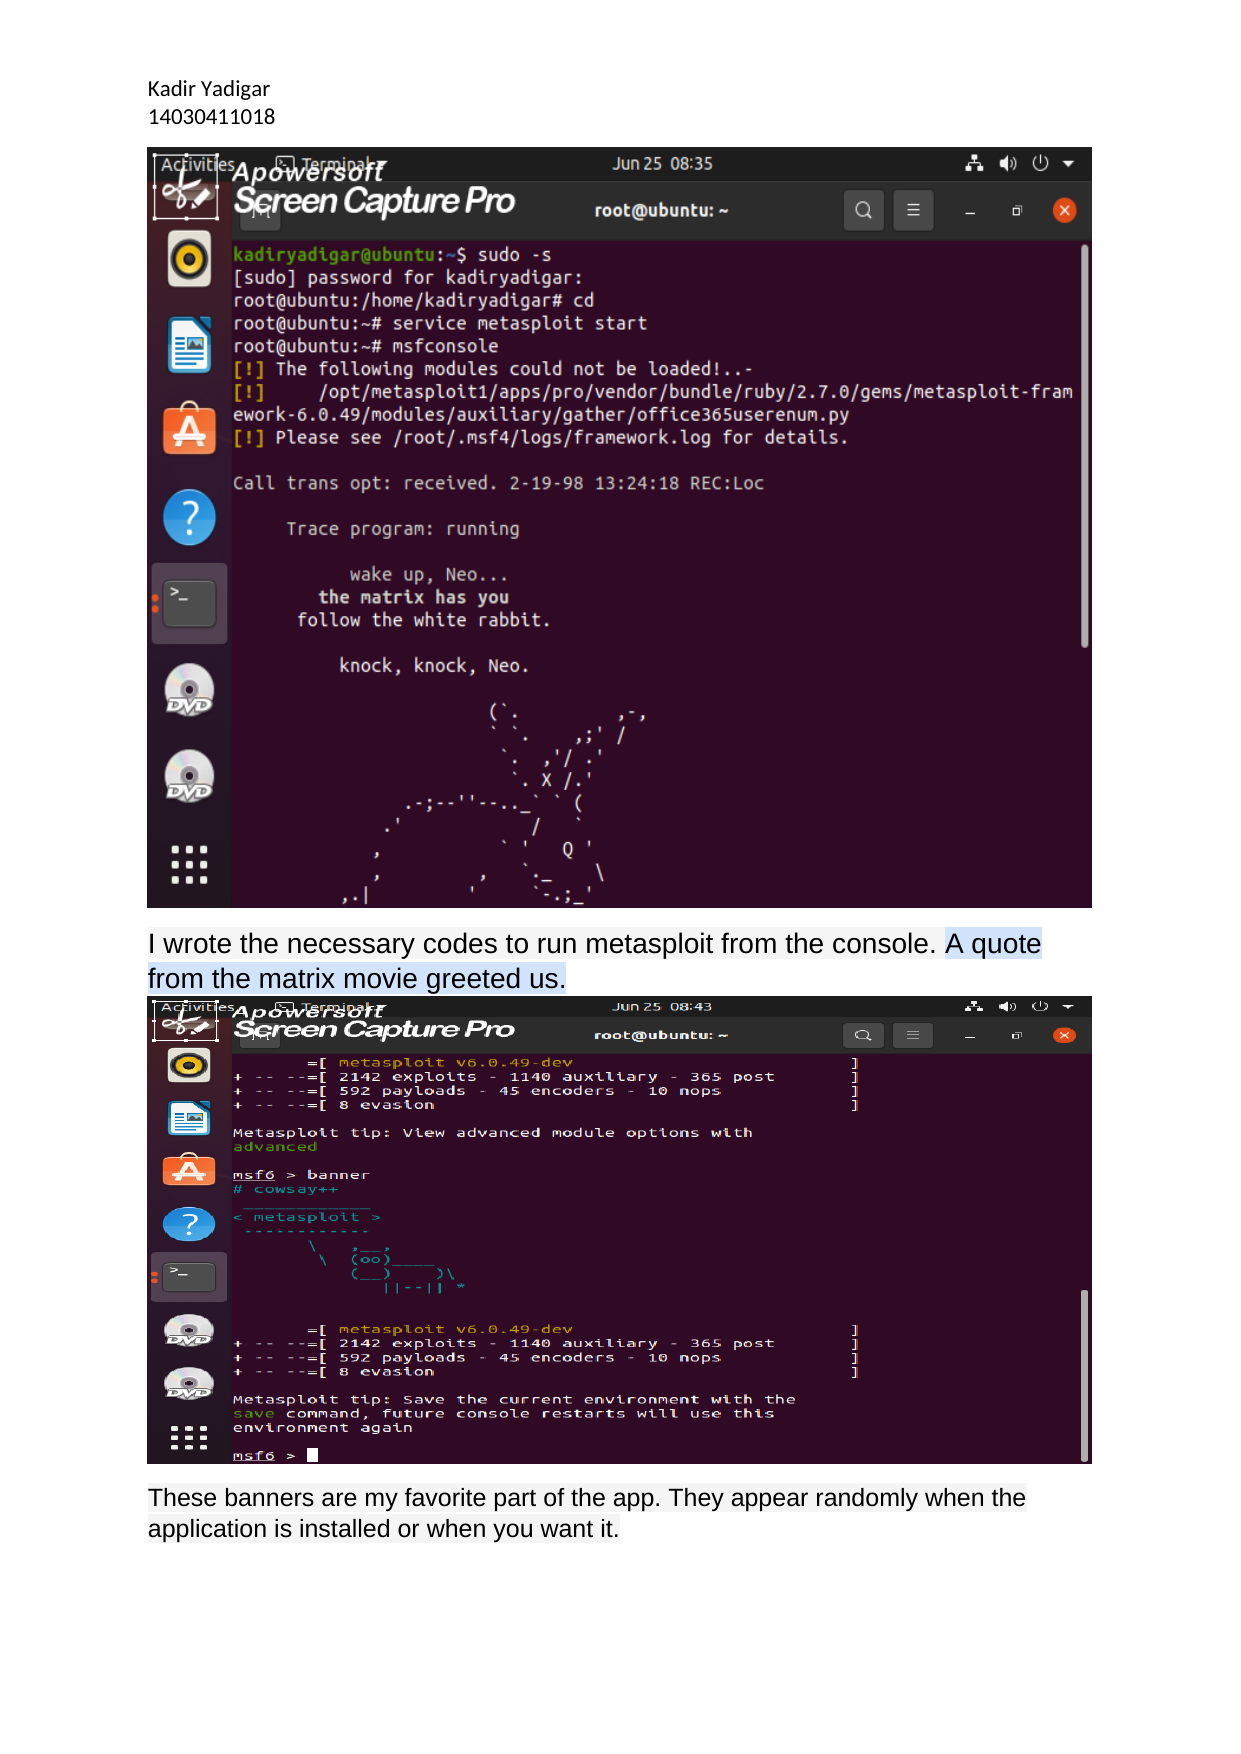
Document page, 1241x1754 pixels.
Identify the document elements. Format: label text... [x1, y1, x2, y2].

picture [147, 996, 1092, 1464]
text These banners are my favorite part of the app. They appear randomly when the application is installed or when you want it. [148, 1483, 1093, 1543]
picture [147, 147, 1092, 908]
